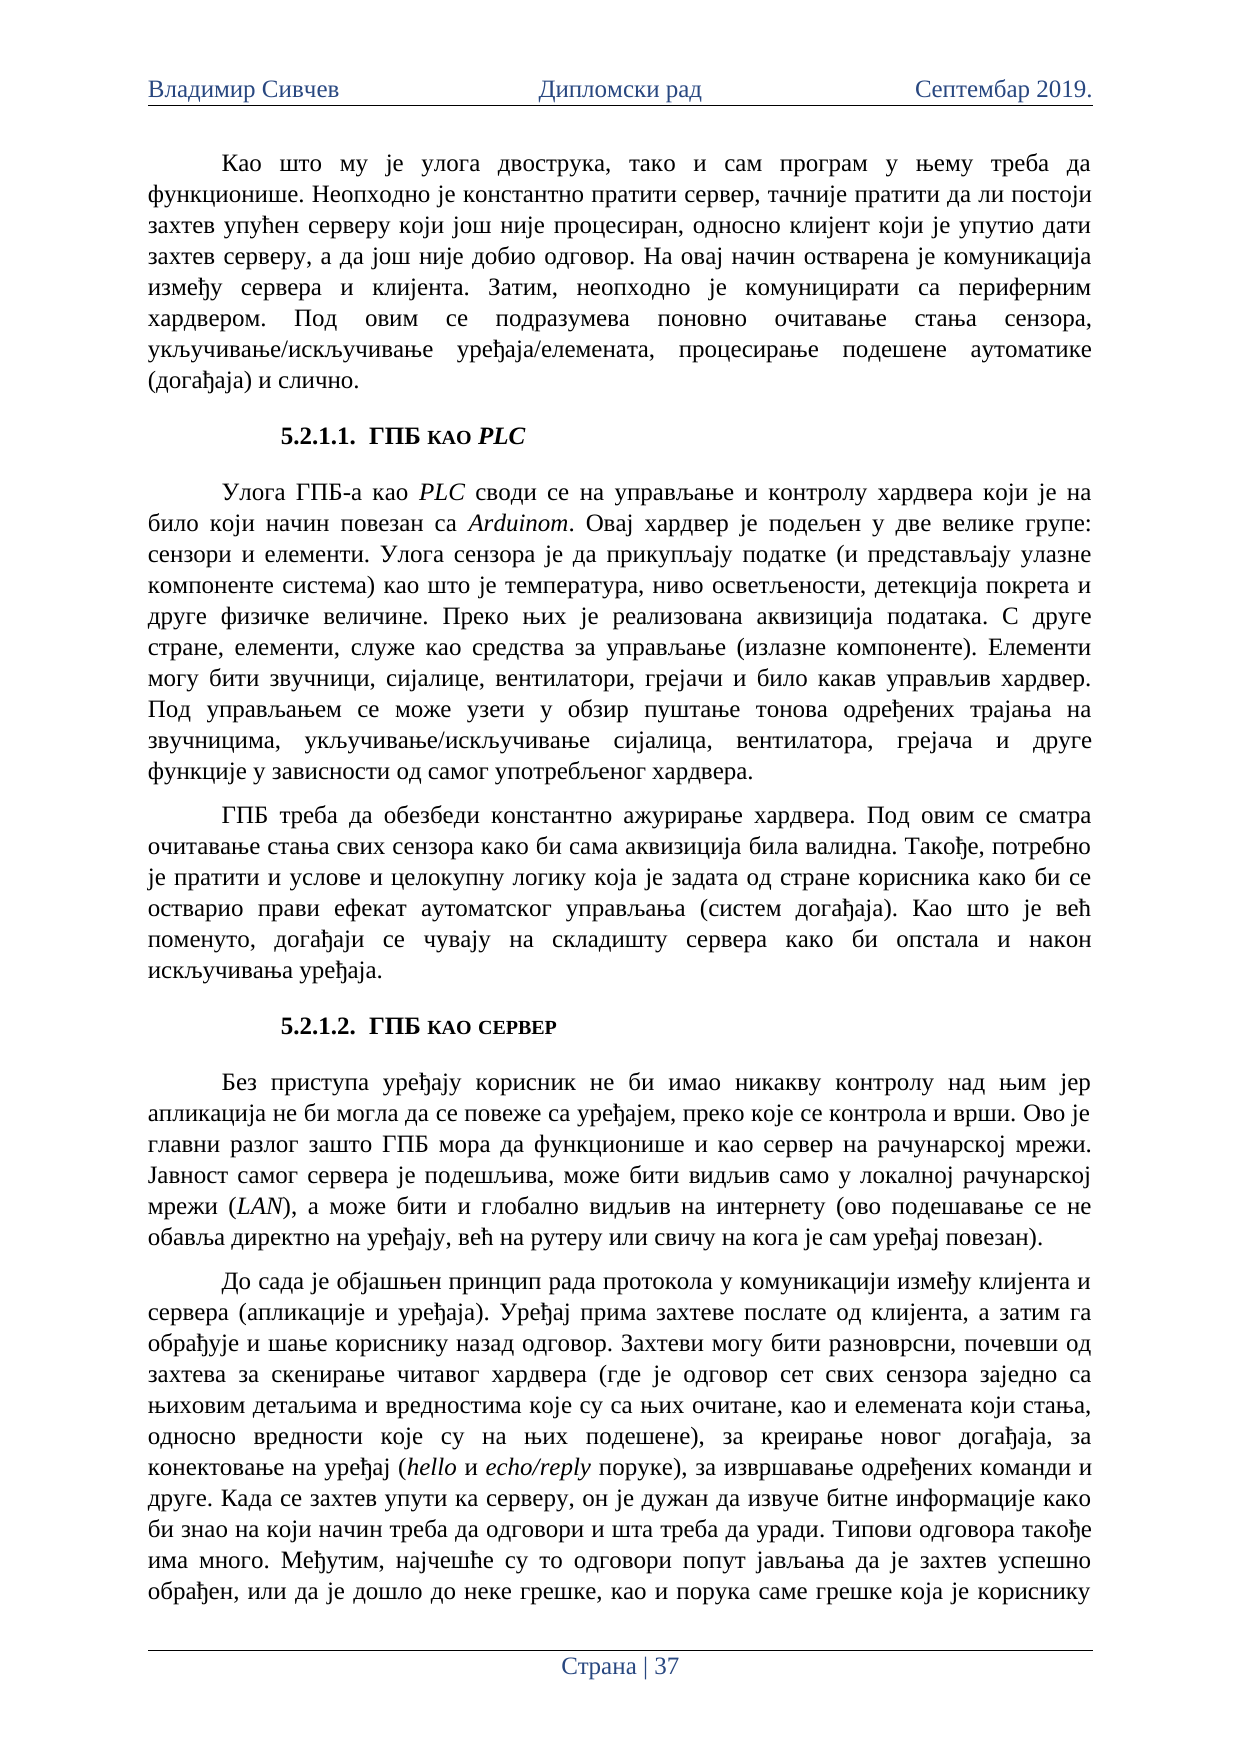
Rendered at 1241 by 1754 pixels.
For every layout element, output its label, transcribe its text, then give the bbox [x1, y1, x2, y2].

text ГПБ треба да обезбеди константно ажурирање хардвера. Под овим се сматра очитавање стања свих сензора како би сама аквизиција била валидна. Такође, потребно је пратити и услове и целокупну логику која је задата од стране корисника како би се остварио прави ефекат аутоматског управљања (систем догађаја). Као што је већ поменуто, догађаји се чувају на складишту сервера како би опстала и након искључивања уређаја. [148, 800, 1093, 984]
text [148, 1266, 1093, 1605]
subtitle ГПБ као PLC [148, 421, 1093, 450]
subtitle ГПБ као сервер [148, 1011, 1093, 1040]
text Као што му је улога двострука, тако и сам програм у њему треба да функционише. Неопходно је константно пратити сервер, тачније пратити да ли постоји захтев упућен серверу који још није процесиран, односно клијент који је упутио дати захтев серверу, а да још није добио одговор. На овај начин остварена је комуникација између сервера и клијента. Затим, неопходно је комуницирати са периферним хардвером. Под овим се подразумева поновно очитавање стања сензора, укључивање/искључивање уређаја/елемената, процесирање подешене аутоматике (догађаја) и слично. [148, 148, 1093, 394]
text Улога ГПБ-а као PLC своди се на управљање и контролу хардвера који је на било који начин повезан са Arduinom. Овај хардвер је подељен у две велике групе: сензори и елементи. Улога сензора је да прикупљају податке (и представљају улазне компоненте система) као што је температура, ниво осветљености, детекција покрета и друге физичке величине. Преко њих је реализована аквизиција података. С друге стране, елементи, служе као средства за управљање (излазне компоненте). Елементи могу бити звучници, сијалице, вентилатори, грејачи и било какав управљив хардвер. Под управљањем се може узети у обзир пуштање тонова одређених трајања на звучницима, укључивање/искључивање сијалица, вентилатора, грејача и друге функције у зависности од самог употребљеног хардвера. [148, 477, 1093, 785]
text Без приступа уређају корисник не би имао никакву контролу над њим јер апликација не би могла да се повеже са уређајем, преко које се контрола и врши. Ово је главни разлог зашто ГПБ мора да функционише и као сервер на рачунарској мрежи. Јавност самог сервера је подешљива, може бити видљив само у локалној рачунарској мрежи (LAN), а може бити и глобално видљив на интернету (ово подешавање се не обавља директно на уређају, већ на рутеру или свичу на кога је сам уређај повезан). [148, 1067, 1093, 1251]
